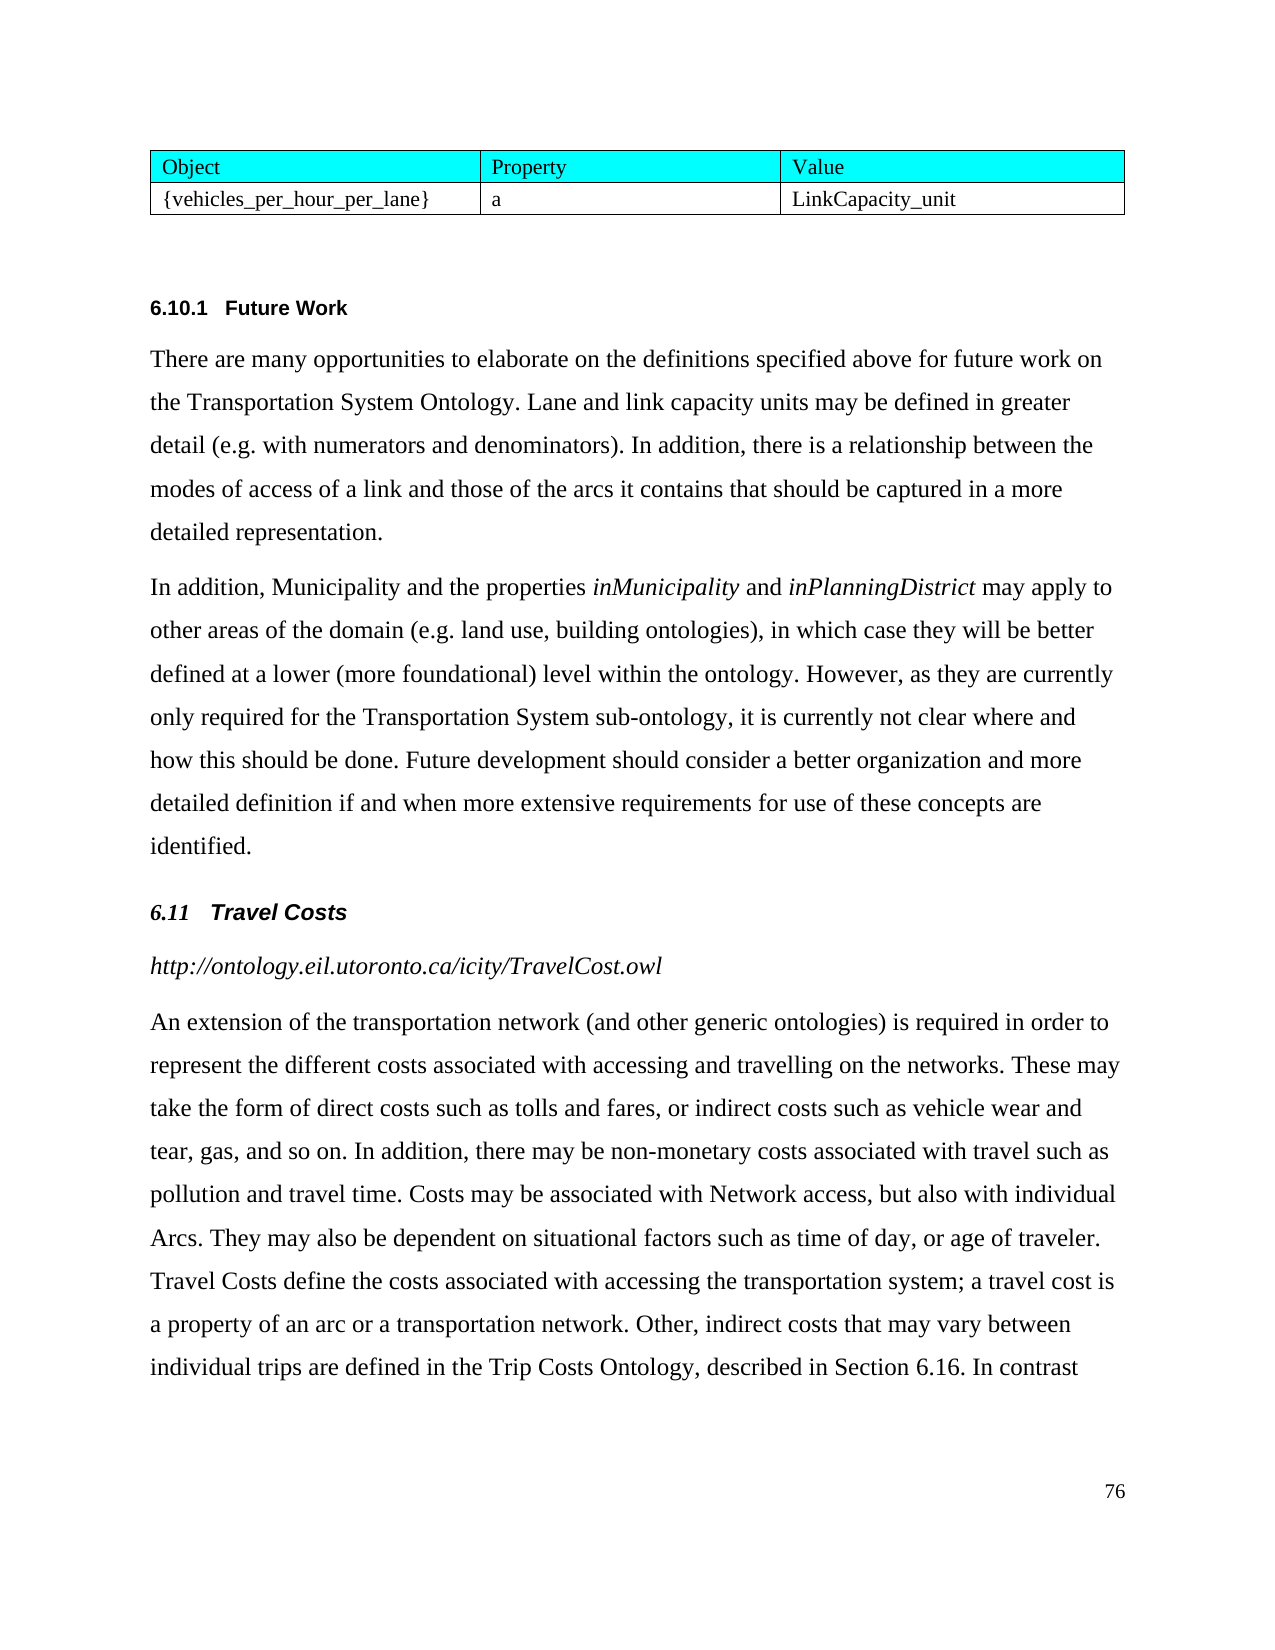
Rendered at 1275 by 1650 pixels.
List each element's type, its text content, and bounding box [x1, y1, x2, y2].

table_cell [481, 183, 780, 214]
text http://ontology.eil.utoronto.ca/icity/TravelCost.owl [150, 951, 1125, 980]
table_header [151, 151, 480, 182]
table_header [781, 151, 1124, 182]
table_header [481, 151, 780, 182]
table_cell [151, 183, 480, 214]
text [150, 1007, 1125, 1381]
subtitle Future Work [150, 296, 1125, 320]
subtitle Travel Costs [150, 899, 1125, 926]
text In addition, Municipality and the properties inMunicipality and inPlanningDistrict may apply to other areas of the domain (e.g. land use, building ontologies), in which case they will be better defined at a lower (more foundational) level within the ontology. However, as they are currently only required for the Transportation System sub-ontology, it is currently not clear where and how this should be done. Future development should consider a better organization and more detailed definition if and when more extensive requirements for use of these concepts are identified. [150, 572, 1125, 860]
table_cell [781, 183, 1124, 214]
text There are many opportunities to elaborate on the definitions specified above for future work on the Transportation System Ontology. Lane and link capacity units may be defined in greater detail (e.g. with numerators and denominators). In addition, there is a relationship between the modes of access of a link and those of the arcs it contains that should be captured in a more detailed representation. [150, 344, 1125, 546]
